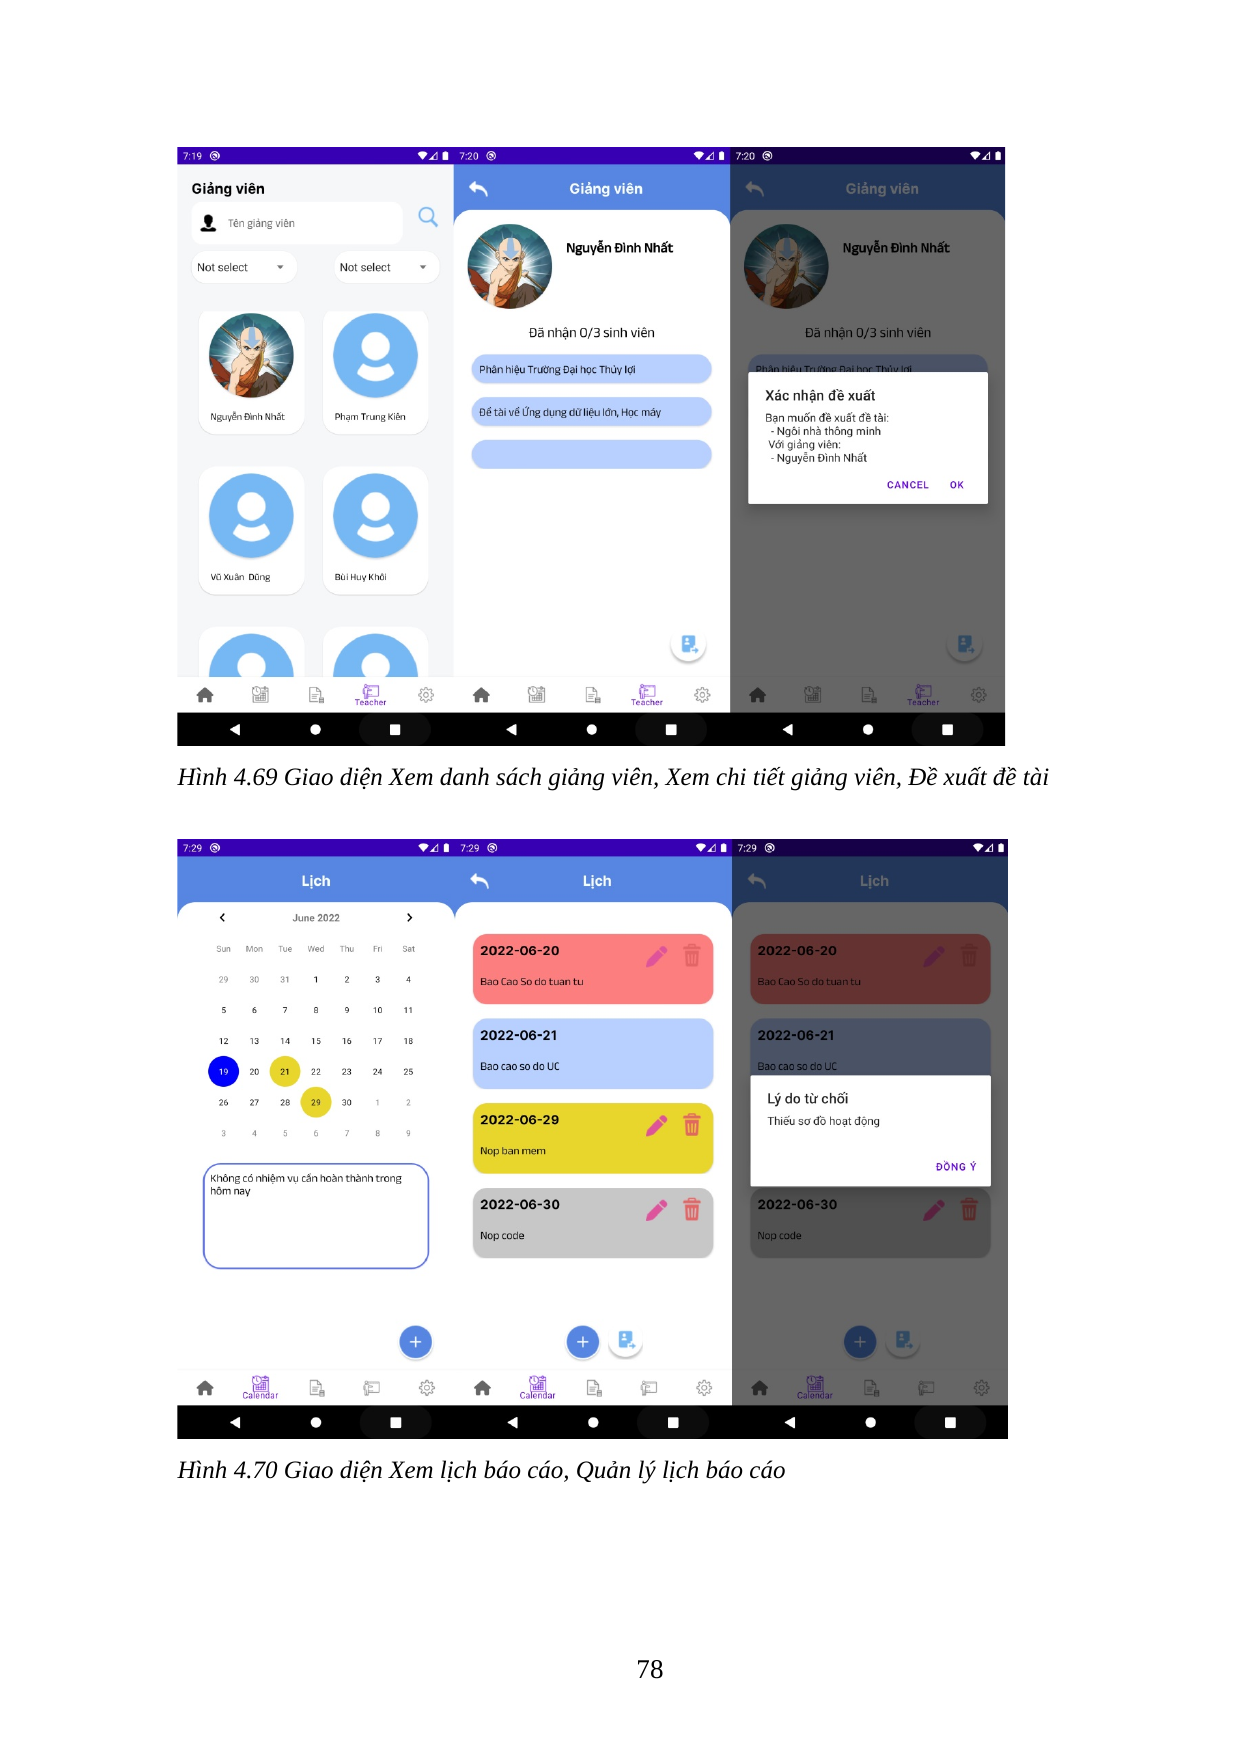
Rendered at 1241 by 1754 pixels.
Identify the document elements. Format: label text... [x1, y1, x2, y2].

picture [177, 839, 1008, 1439]
picture [177, 147, 1006, 746]
